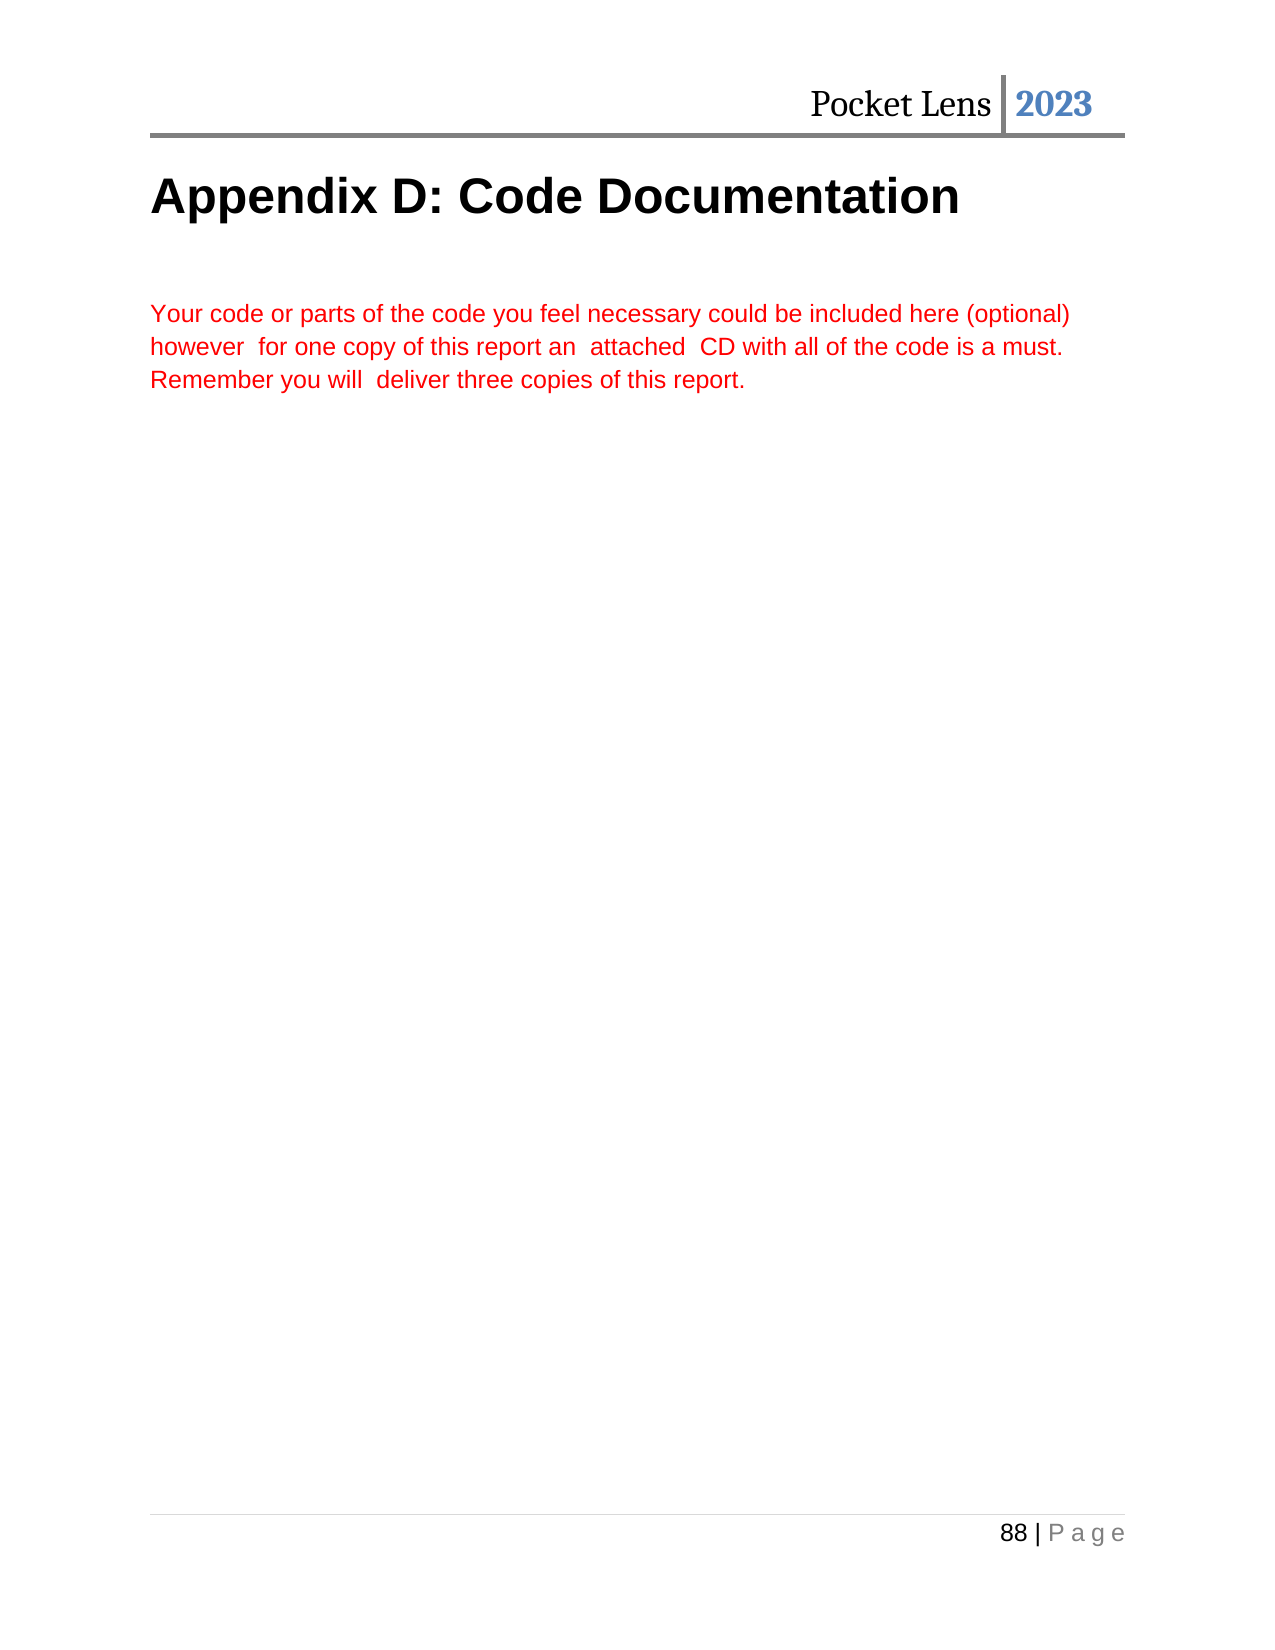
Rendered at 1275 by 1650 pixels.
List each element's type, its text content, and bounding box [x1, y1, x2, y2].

text Appendix D: Code Documentation [150, 167, 1125, 224]
text Remember you will deliver three copies of this report. [150, 365, 1125, 393]
text Your code or parts of the code you feel necessary could be included here (optional) however for one copy of this report an attached CD with all of the code is a must. [150, 299, 1125, 360]
